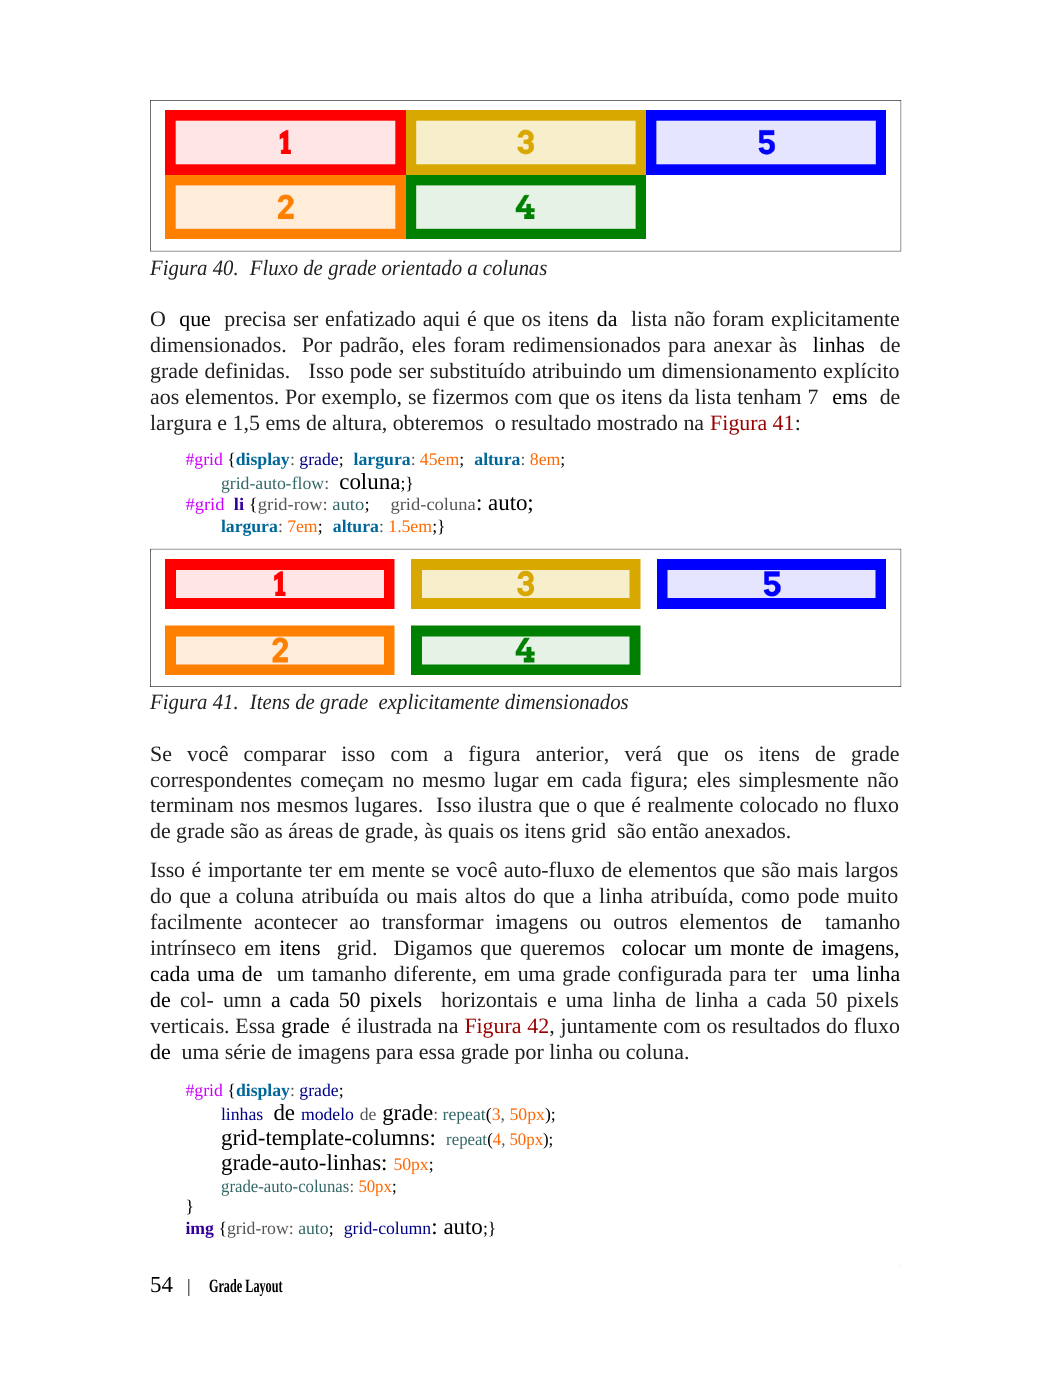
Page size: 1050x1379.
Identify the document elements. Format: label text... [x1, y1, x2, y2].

text grade-auto-colunas: 50px; [221, 1175, 989, 1196]
text linhas de modelo de grade: repeat(3, 50px); grid-template-columns: repeat(4, 50px); grade-auto-linhas: 50px; [221, 1101, 566, 1175]
text Figura 40. Fluxo de grade orientado a colunas [150, 255, 989, 280]
text #grid {display: grade; largura: 45em; altura: 8em; grid-auto-flow: coluna;} [185, 451, 602, 494]
picture [165, 110, 886, 239]
text #grid {display: grade; [185, 1079, 989, 1101]
text Isso é importante ter em mente se você auto-fluxo de elementos que são mais largos do que a coluna atribuída ou mais altos do que a linha atribuída, como pode muito facilmente acontecer ao transformar imagens ou outros elementos de tamanho intrínseco em itens grid. Digamos que queremos colocar um monte de imagens, cada uma de um tamanho diferente, em uma grade configurada para ter uma linha de col‐ umn a cada 50 pixels horizontais e uma linha de linha a cada 50 pixels verticais. Essa grade é ilustrada na Figura 42, juntamente com os resultados do fluxo de uma série de imagens para essa grade por linha ou coluna. [150, 857, 900, 1064]
text Se você comparar isso com a figura anterior, verá que os itens de grade correspondentes começam no mesmo lugar em cada figura; eles simplesmente não terminam nos mesmos lugares. Isso ilustra que o que é realmente colocado no fluxo de grade são as áreas de grade, às quais os itens grid são então anexados. [150, 741, 900, 844]
picture [165, 559, 886, 675]
text } [185, 1196, 989, 1217]
text O que precisa ser enfatizado aqui é que os itens da lista não foram explicitamente dimensionados. Por padrão, eles foram redimensionados para anexar às linhas de grade definidas. Isso pode ser substituído atribuindo um dimensionamento explícito aos elementos. Por exemplo, se fizermos com que os itens da lista tenham 7 ems de largura e 1,5 ems de altura, obteremos o resultado mostrado na Figura 41: [150, 306, 900, 435]
text img {grid-row: auto; grid-column: auto;} [185, 1217, 989, 1239]
text #grid li {grid-row: auto; grid-coluna: auto; [185, 494, 989, 515]
text largura: 7em; altura: 1.5em;} [221, 515, 989, 537]
